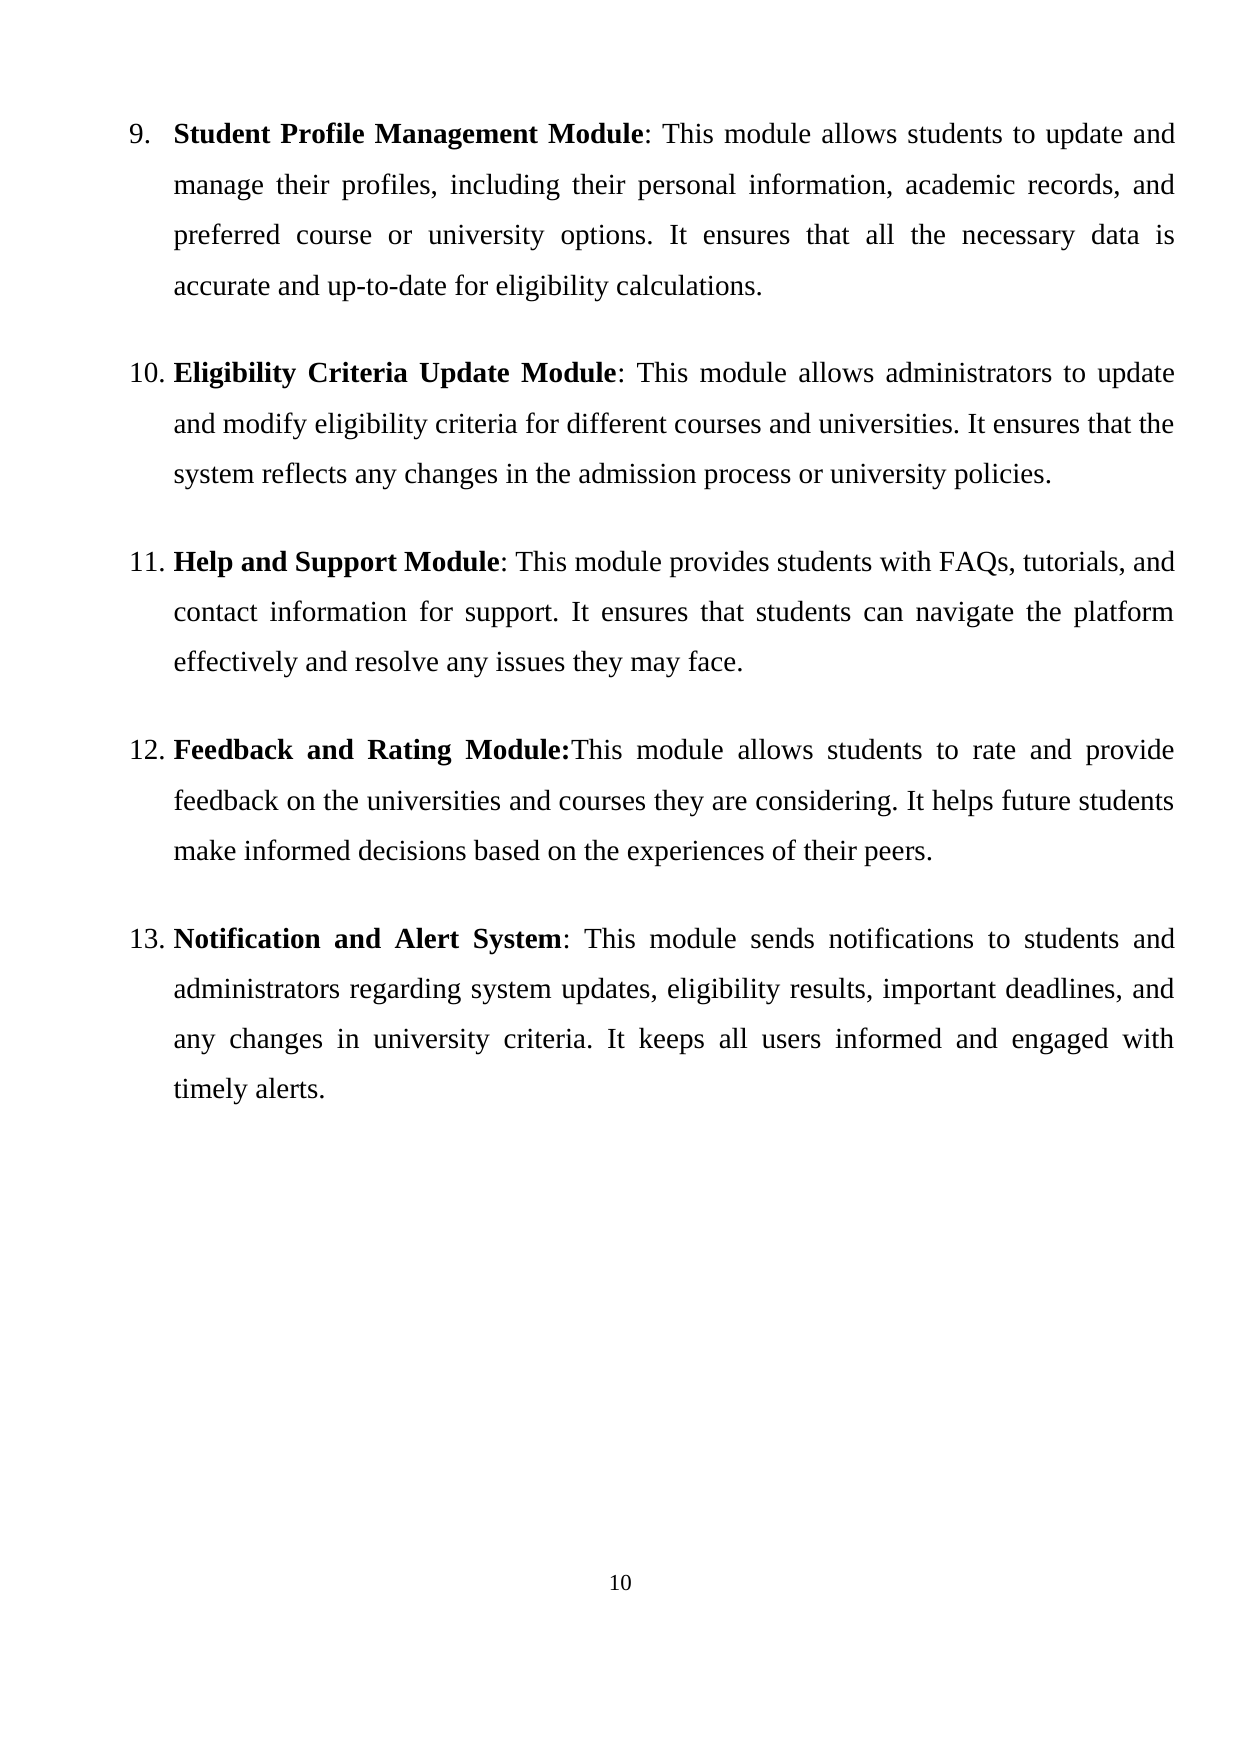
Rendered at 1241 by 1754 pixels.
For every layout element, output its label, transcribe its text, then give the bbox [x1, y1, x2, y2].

list Student Profile Management Module: This module allows students to update and manage their profiles, including their personal information, academic records, and preferred course or university options. It ensures that all the necessary data is accurate and up-to-date for eligibility calculations. [129, 117, 1176, 301]
list Feedback and Rating Module:This module allows students to rate and provide feedback on the universities and courses they are considering. It helps future students make informed decisions based on the experiences of their peers. [129, 732, 1176, 866]
list Notification and Alert System: This module sends notifications to students and administrators regarding system updates, eligibility results, important deadlines, and any changes in university criteria. It keeps all users informed and engaged with timely alerts. [129, 921, 1176, 1105]
list Eligibility Criteria Update Module: This module allows administrators to update and modify eligibility criteria for different courses and universities. It ensures that the system reflects any changes in the admission process or university policies. [129, 355, 1176, 489]
list Help and Support Module: This module provides students with FAQs, tutorials, and contact information for support. It ensures that students can navigate the platform effectively and resolve any issues they may face. [129, 544, 1176, 678]
